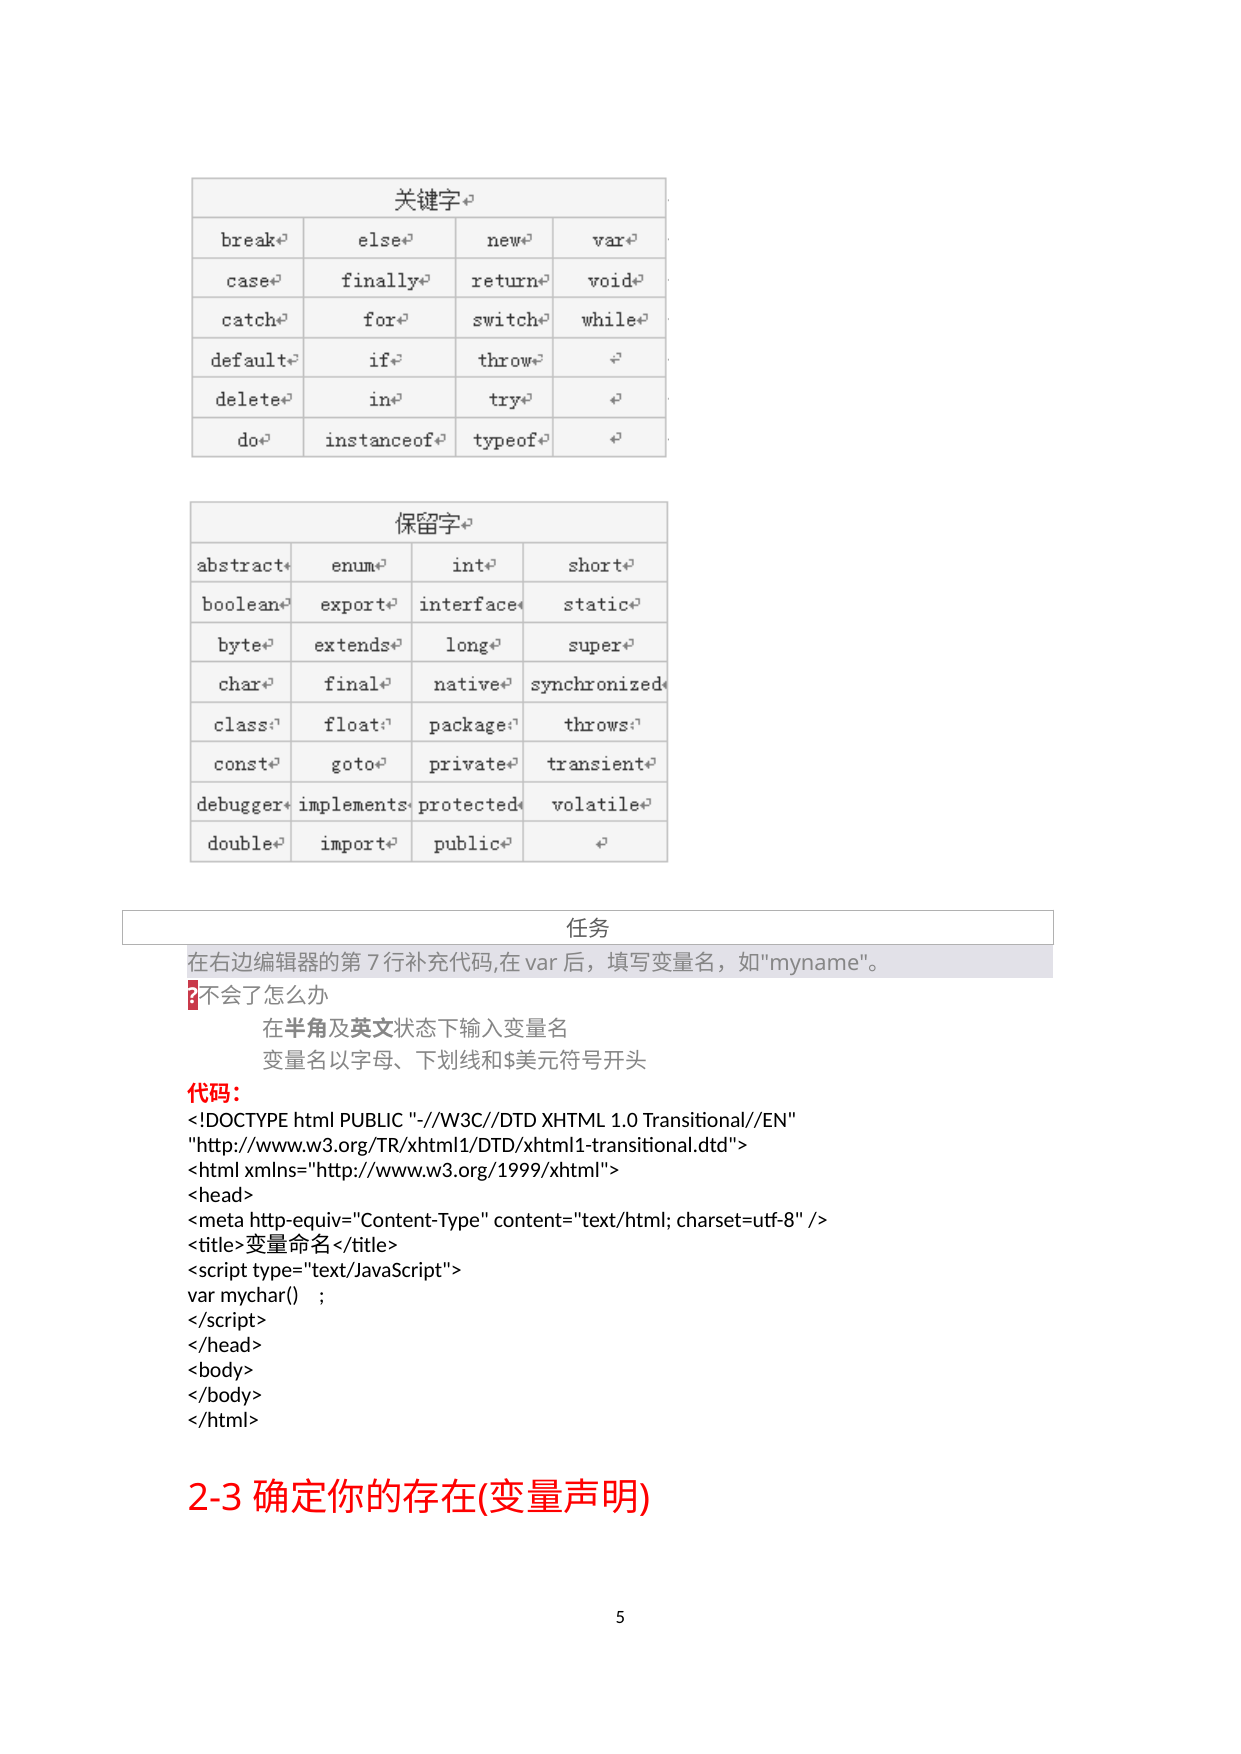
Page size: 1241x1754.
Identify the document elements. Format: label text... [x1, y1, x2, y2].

text <meta http-equiv="Content-Type" content="text/html; charset=utf-8" /> [187, 1208, 1053, 1233]
text 代码： [187, 1075, 1053, 1108]
text <head> [187, 1183, 1053, 1208]
picture [187, 170, 669, 869]
text 在半角及英文状态下输入变量名 [262, 1010, 1053, 1043]
text <script type="text/JavaScript"> [187, 1258, 1053, 1283]
text var mychar() ; [187, 1283, 1053, 1308]
subtitle 2-3 确定你的存在(变量声明) [187, 1462, 1053, 1527]
text </body> [187, 1383, 1053, 1408]
subtitle 任务 [123, 911, 1053, 944]
text </script> [187, 1308, 1053, 1333]
text <!DOCTYPE html PUBLIC "-//W3C//DTD XHTML 1.0 Transitional//EN" "http://www.w3.org/TR/xhtml1/DTD/xhtml1-transitional.dtd"> [187, 1108, 1053, 1158]
text <html xmlns="http://www.w3.org/1999/xhtml"> [187, 1158, 1053, 1183]
text 在右边编辑器的第7行补充代码,在var 后，填写变量名，如"myname"。 [187, 945, 1053, 978]
text <body> [187, 1358, 1053, 1383]
text </html> [187, 1408, 1053, 1433]
text ?不会了怎么办 [187, 978, 1053, 1010]
text </head> [187, 1333, 1053, 1358]
text 变量名以字母、下划线和$美元符号开头 [262, 1043, 1053, 1075]
text <title>变量命名</title> [187, 1233, 1053, 1258]
